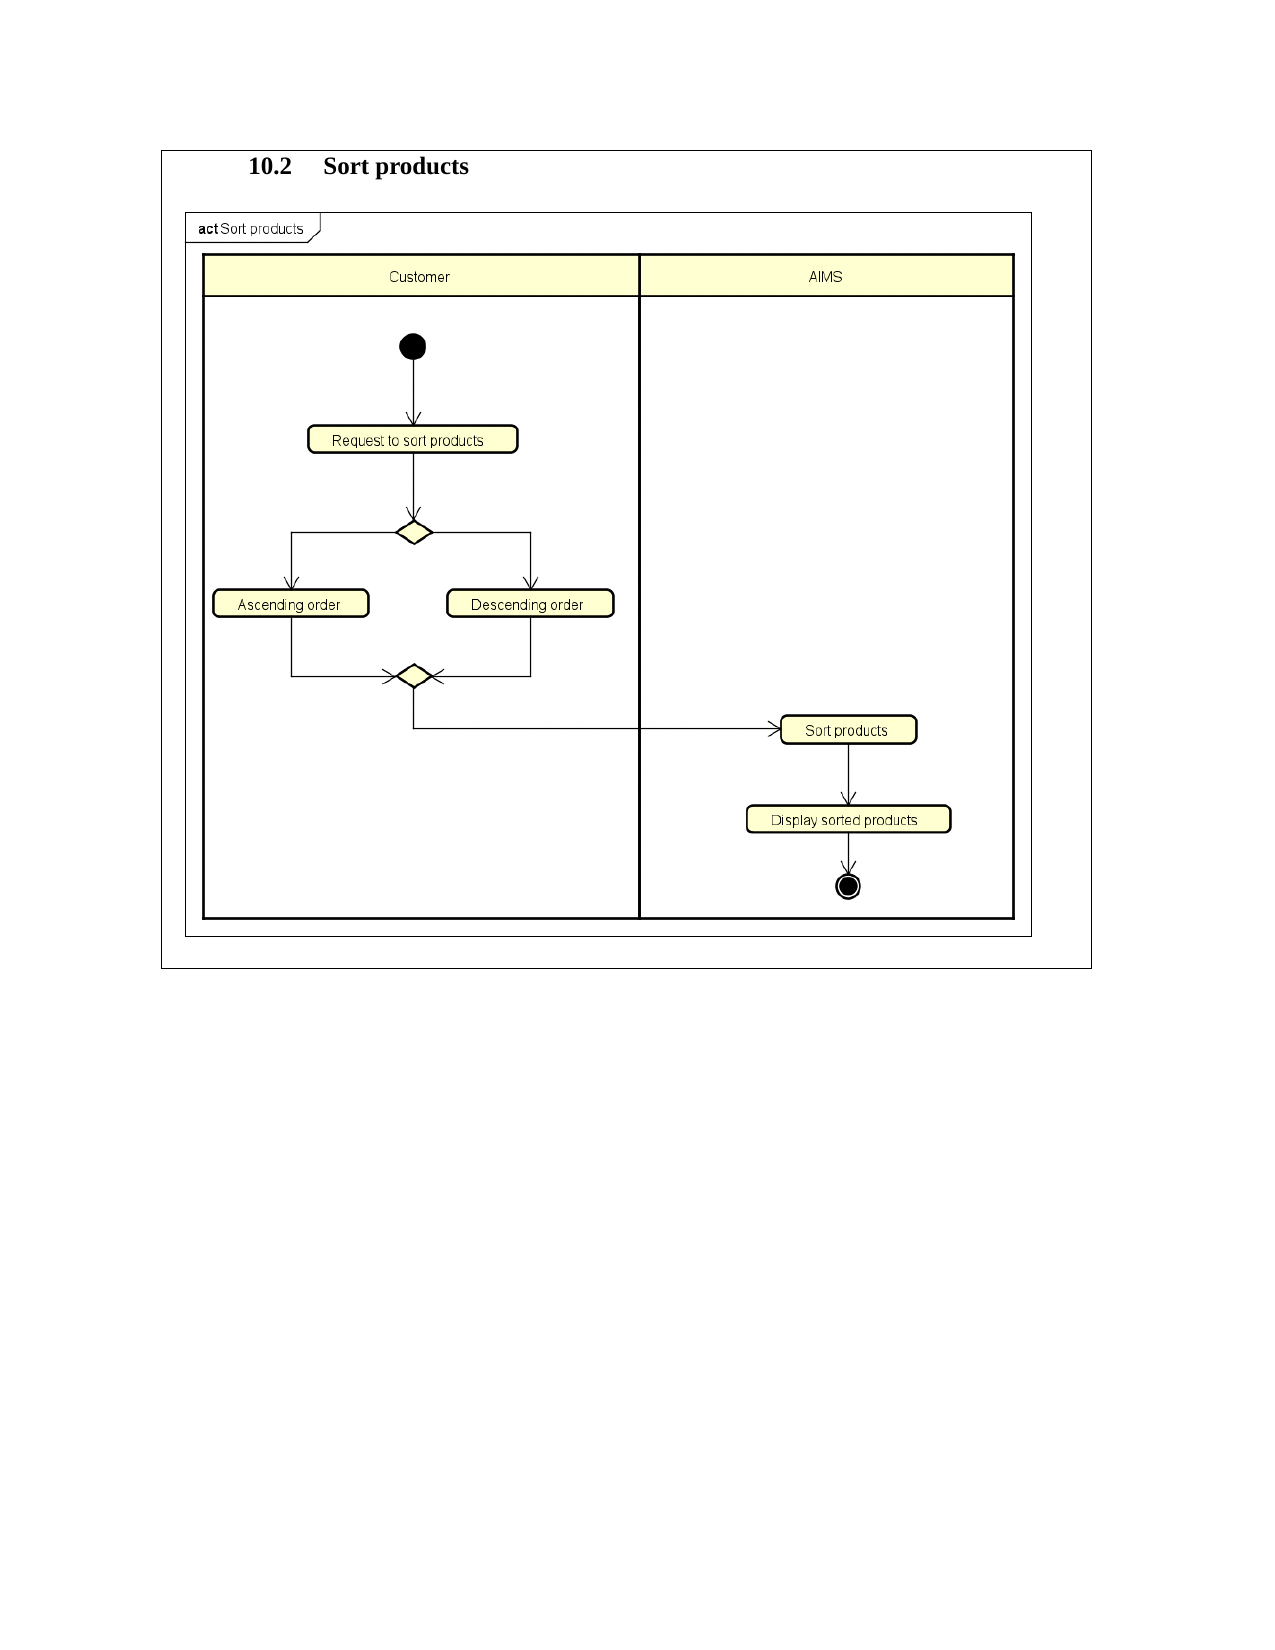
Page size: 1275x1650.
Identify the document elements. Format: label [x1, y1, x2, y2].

table_header [162, 151, 1091, 968]
picture [173, 200, 1042, 948]
